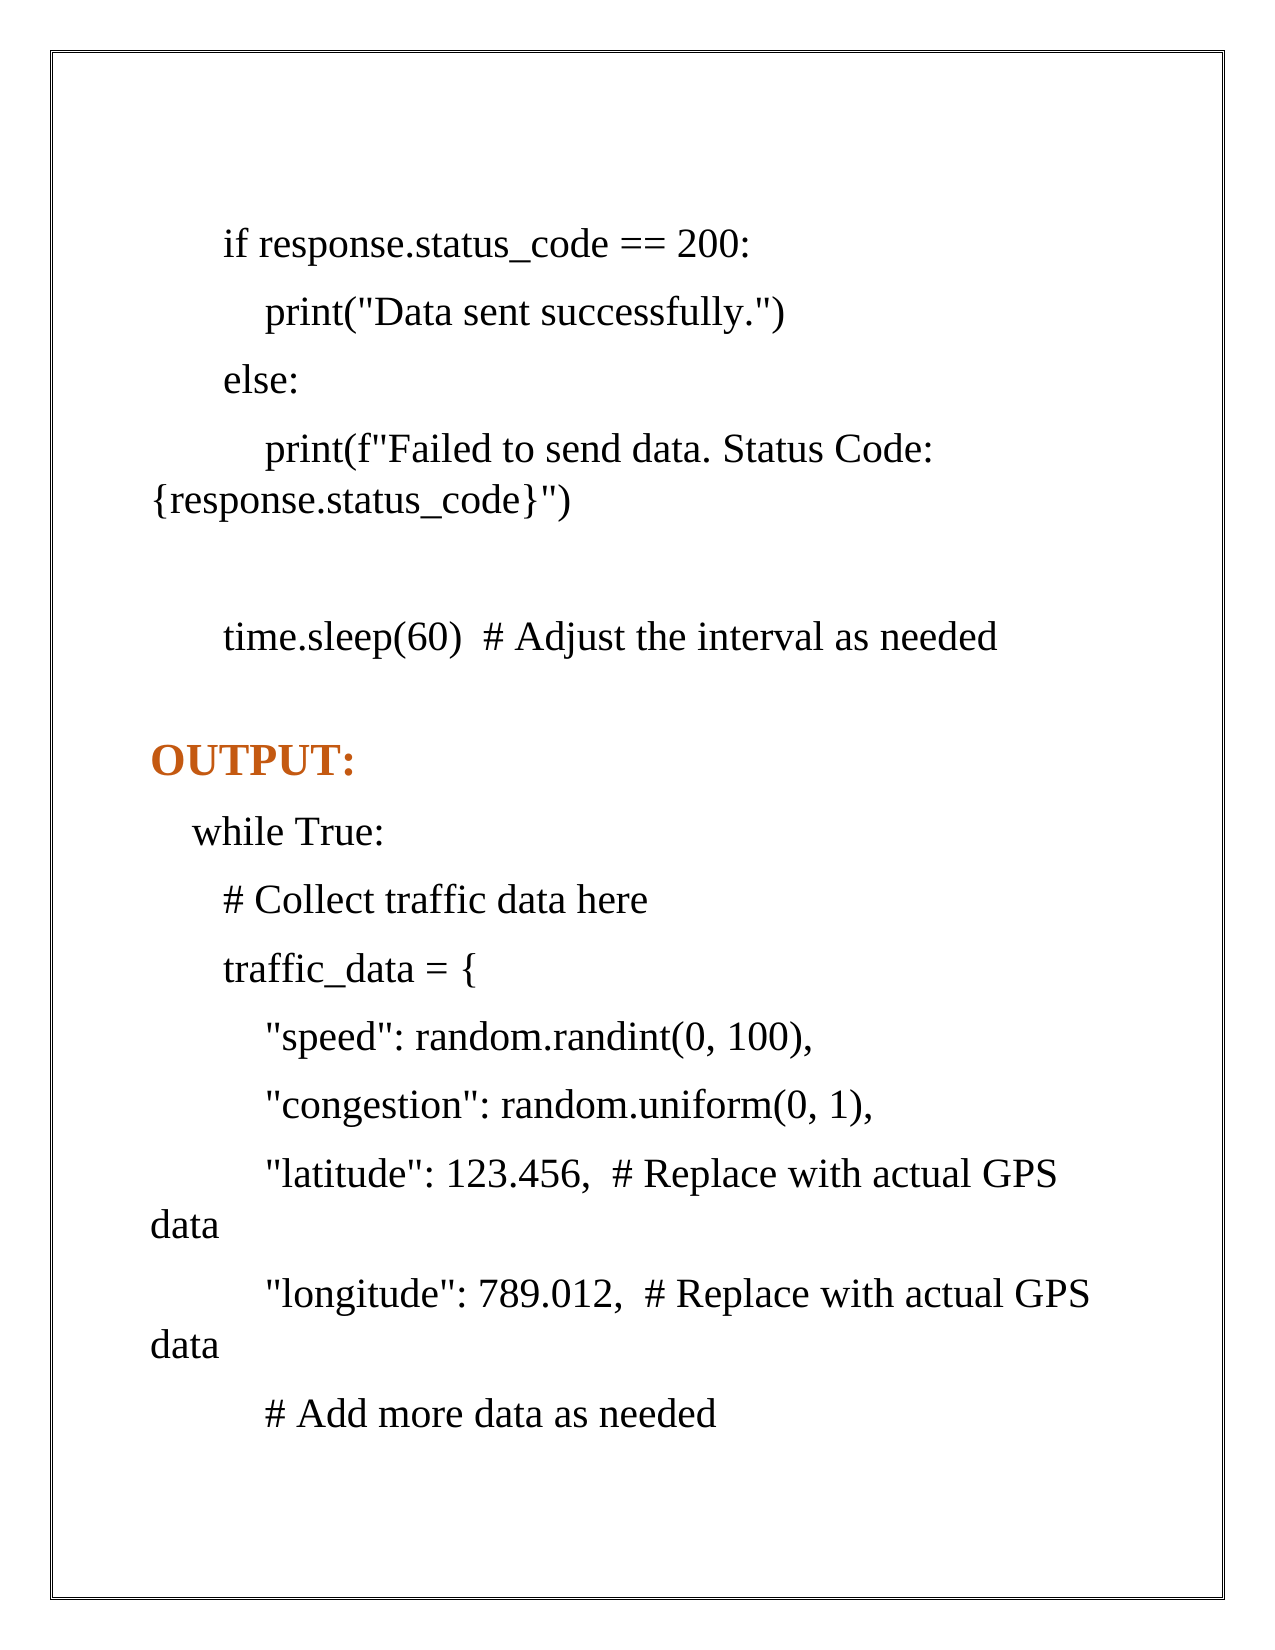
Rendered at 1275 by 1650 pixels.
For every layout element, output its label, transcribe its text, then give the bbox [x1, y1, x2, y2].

text "latitude": 123.456, # Replace with actual GPS data [150, 1148, 1125, 1248]
text traffic_data = { [150, 943, 1125, 991]
text print("Data sent successfully.") [150, 287, 1125, 334]
text "congestion": random.uniform(0, 1), [150, 1080, 1125, 1128]
text else: [150, 355, 1125, 403]
text # Add more data as needed [150, 1388, 1125, 1436]
text while True: [150, 806, 1125, 854]
text if response.status_code == 200: [150, 218, 1125, 266]
text "longitude": 789.012, # Replace with actual GPS data [150, 1268, 1125, 1368]
text print(f"Failed to send data. Status Code: {response.status_code}") [150, 423, 1125, 523]
text "speed": random.randint(0, 100), [150, 1011, 1125, 1059]
text time.sleep(60) # Adjust the interval as needed [150, 612, 1125, 659]
text OUTPUT: [150, 733, 1125, 786]
text # Collect traffic data here [150, 875, 1125, 923]
